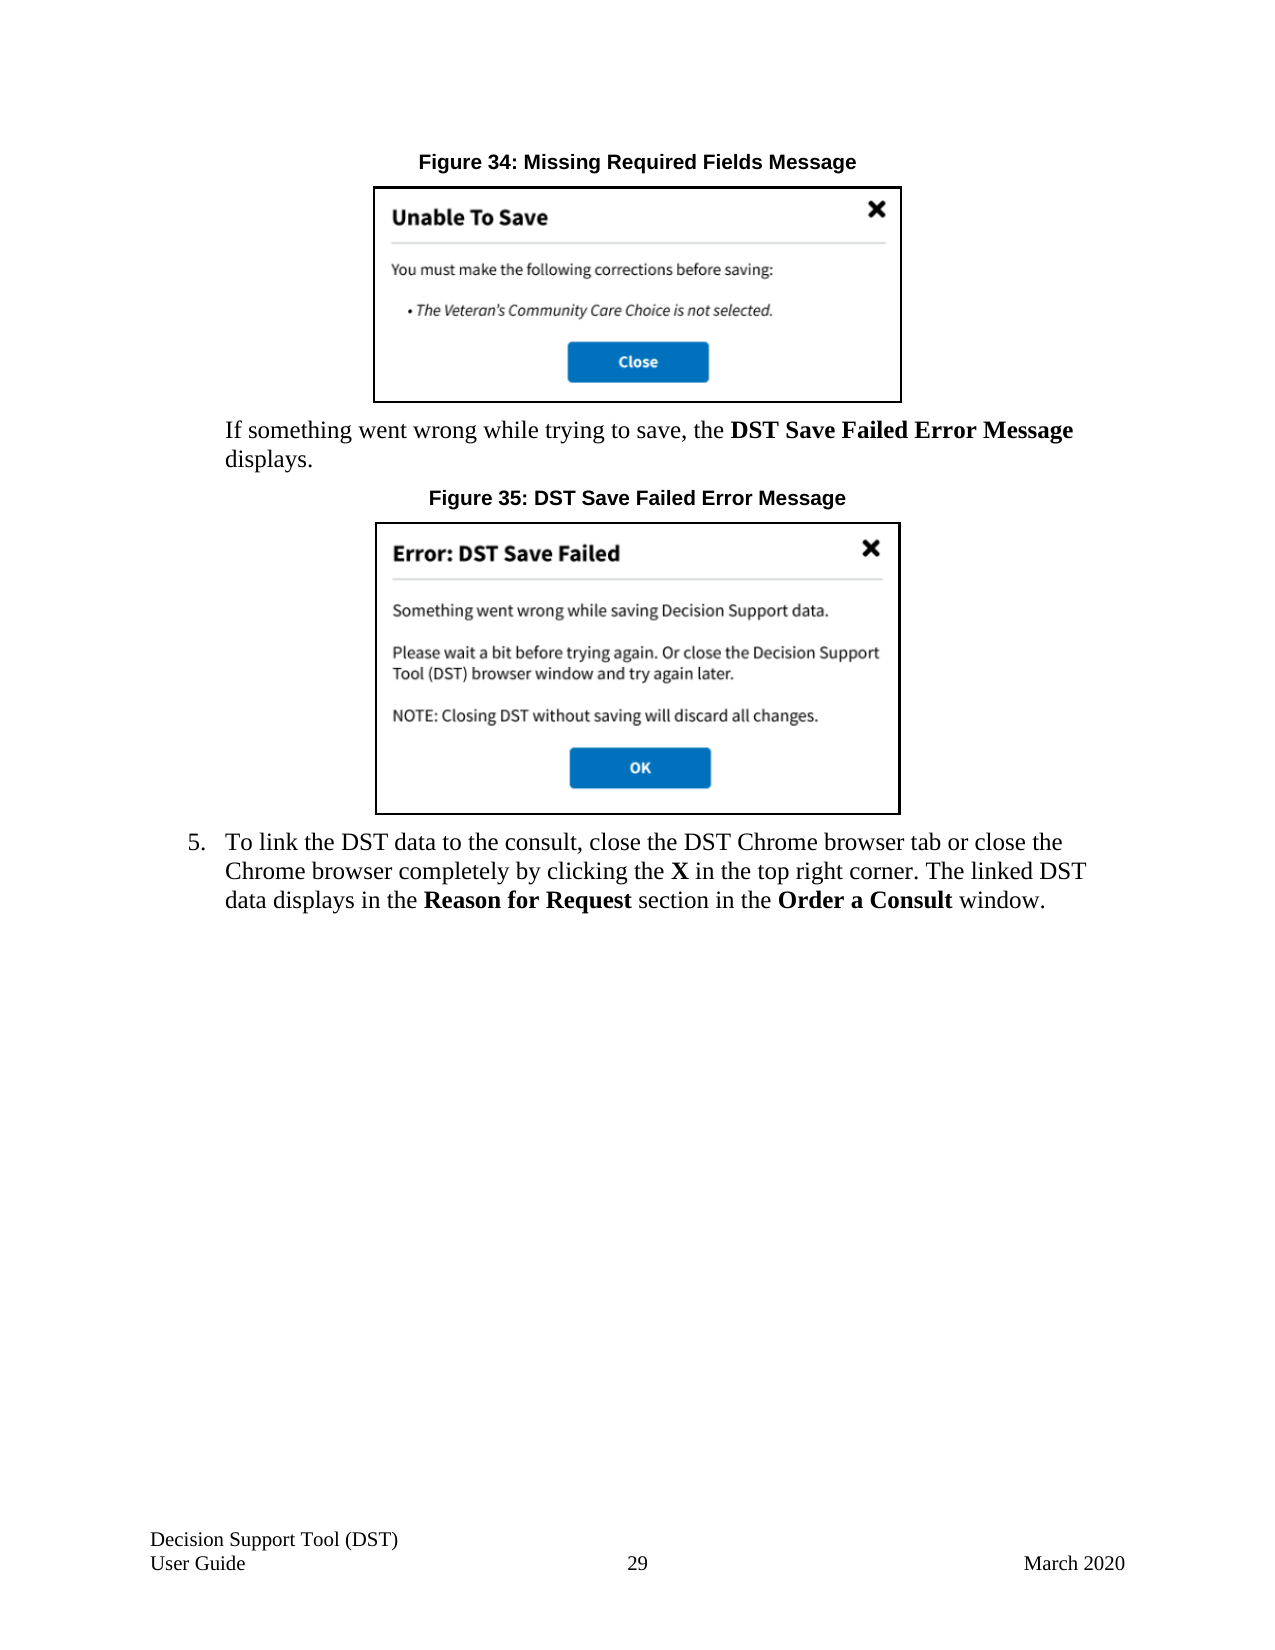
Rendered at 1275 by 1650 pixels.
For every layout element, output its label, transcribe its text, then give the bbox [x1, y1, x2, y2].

picture [377, 524, 898, 813]
text Figure 34: Missing Required Fields Message [150, 150, 1125, 174]
picture [375, 189, 900, 401]
list If something went wrong while trying to save, the DST Save Failed Error Message displays. [225, 416, 1125, 473]
text Figure 35: DST Save Failed Error Message [150, 486, 1125, 509]
text To link the DST data to the consult, close the DST Chrome browser tab or close the Chrome browser completely by clicking the X in the top right corner. The linked DST data displays in the Reason for Request section in the Order a Consult window. [187, 827, 1125, 913]
